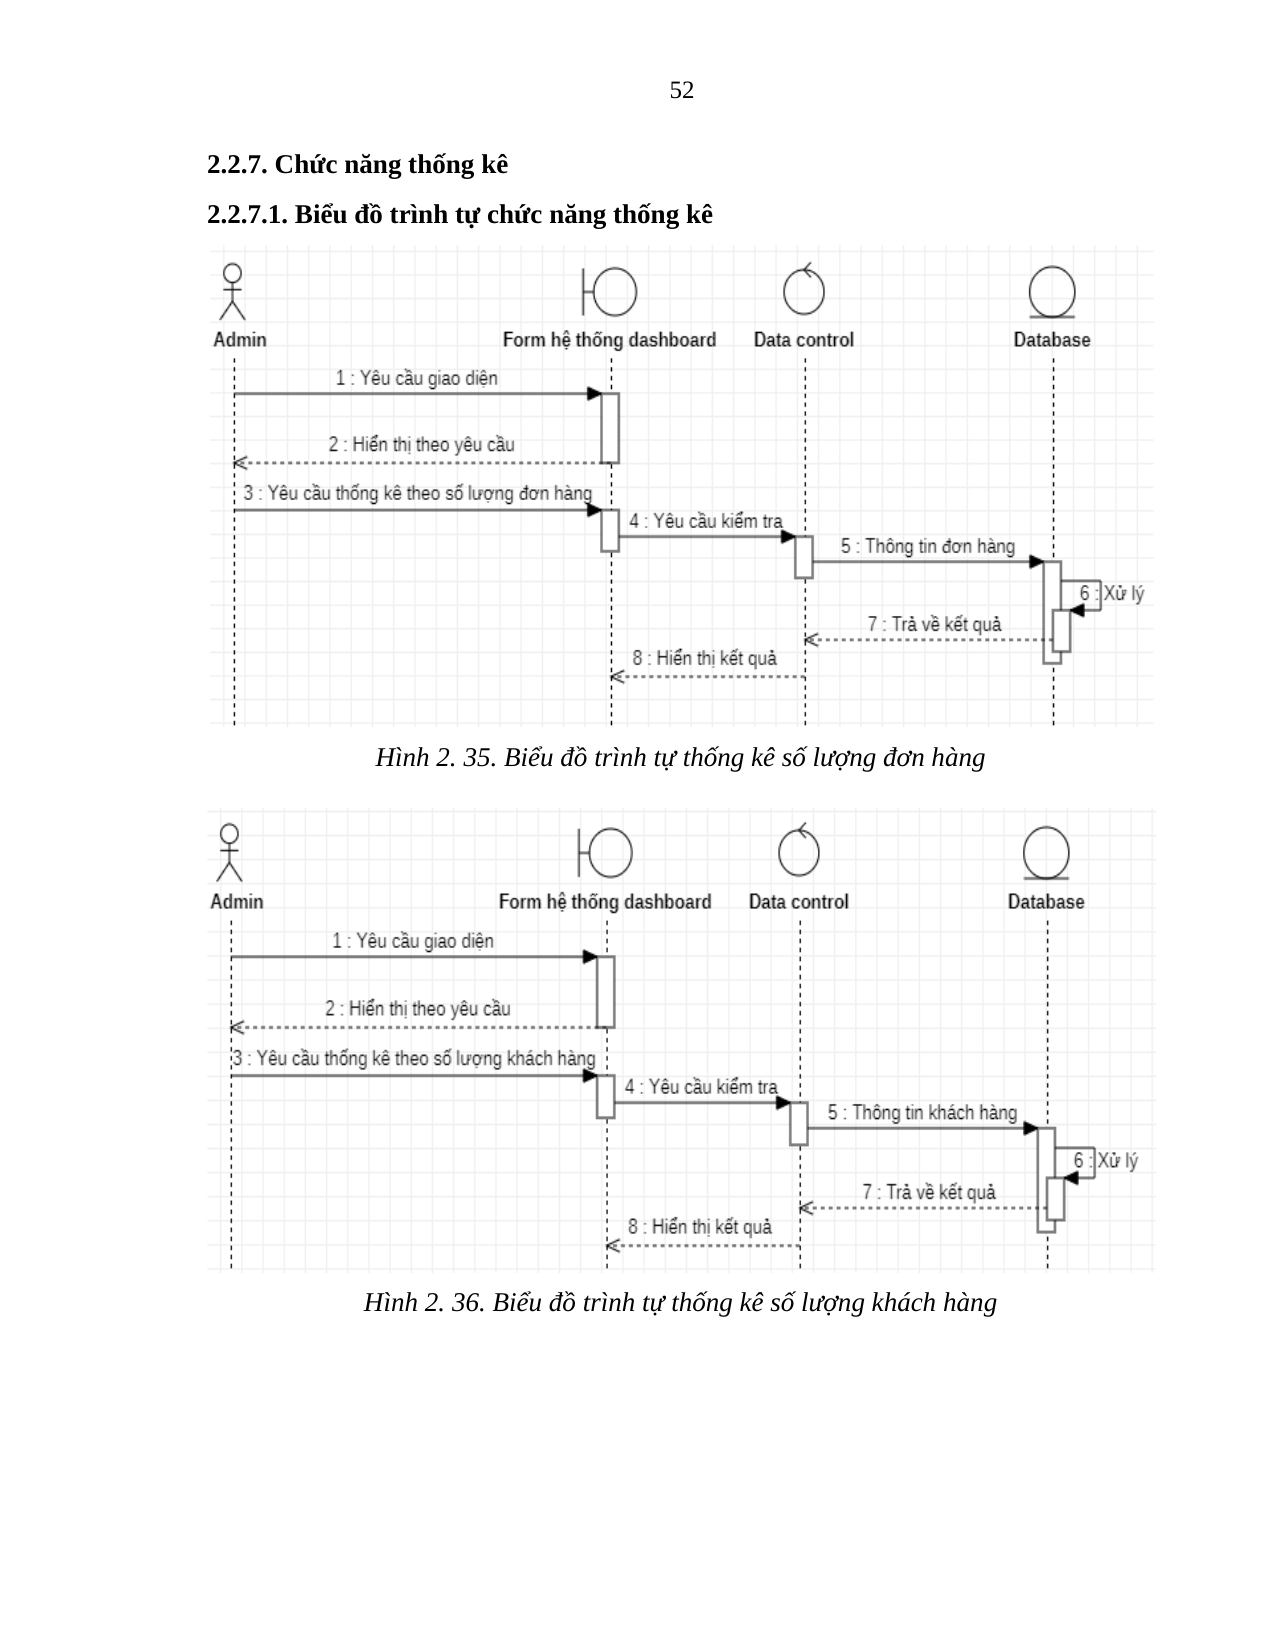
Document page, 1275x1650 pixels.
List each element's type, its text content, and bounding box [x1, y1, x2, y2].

picture [210, 245, 1154, 727]
subtitle 2.2.7. Chức năng thống kê [207, 148, 1157, 179]
text Hình 2. 36. Biểu đồ trình tự thống kê số lượng khách hàng [207, 1287, 1157, 1318]
picture [207, 808, 1157, 1273]
text Hình 2. 35. Biểu đồ trình tự thống kê số lượng đơn hàng [207, 741, 1157, 772]
subtitle 2.2.7.1. Biểu đồ trình tự chức năng thống kê [207, 198, 1157, 230]
